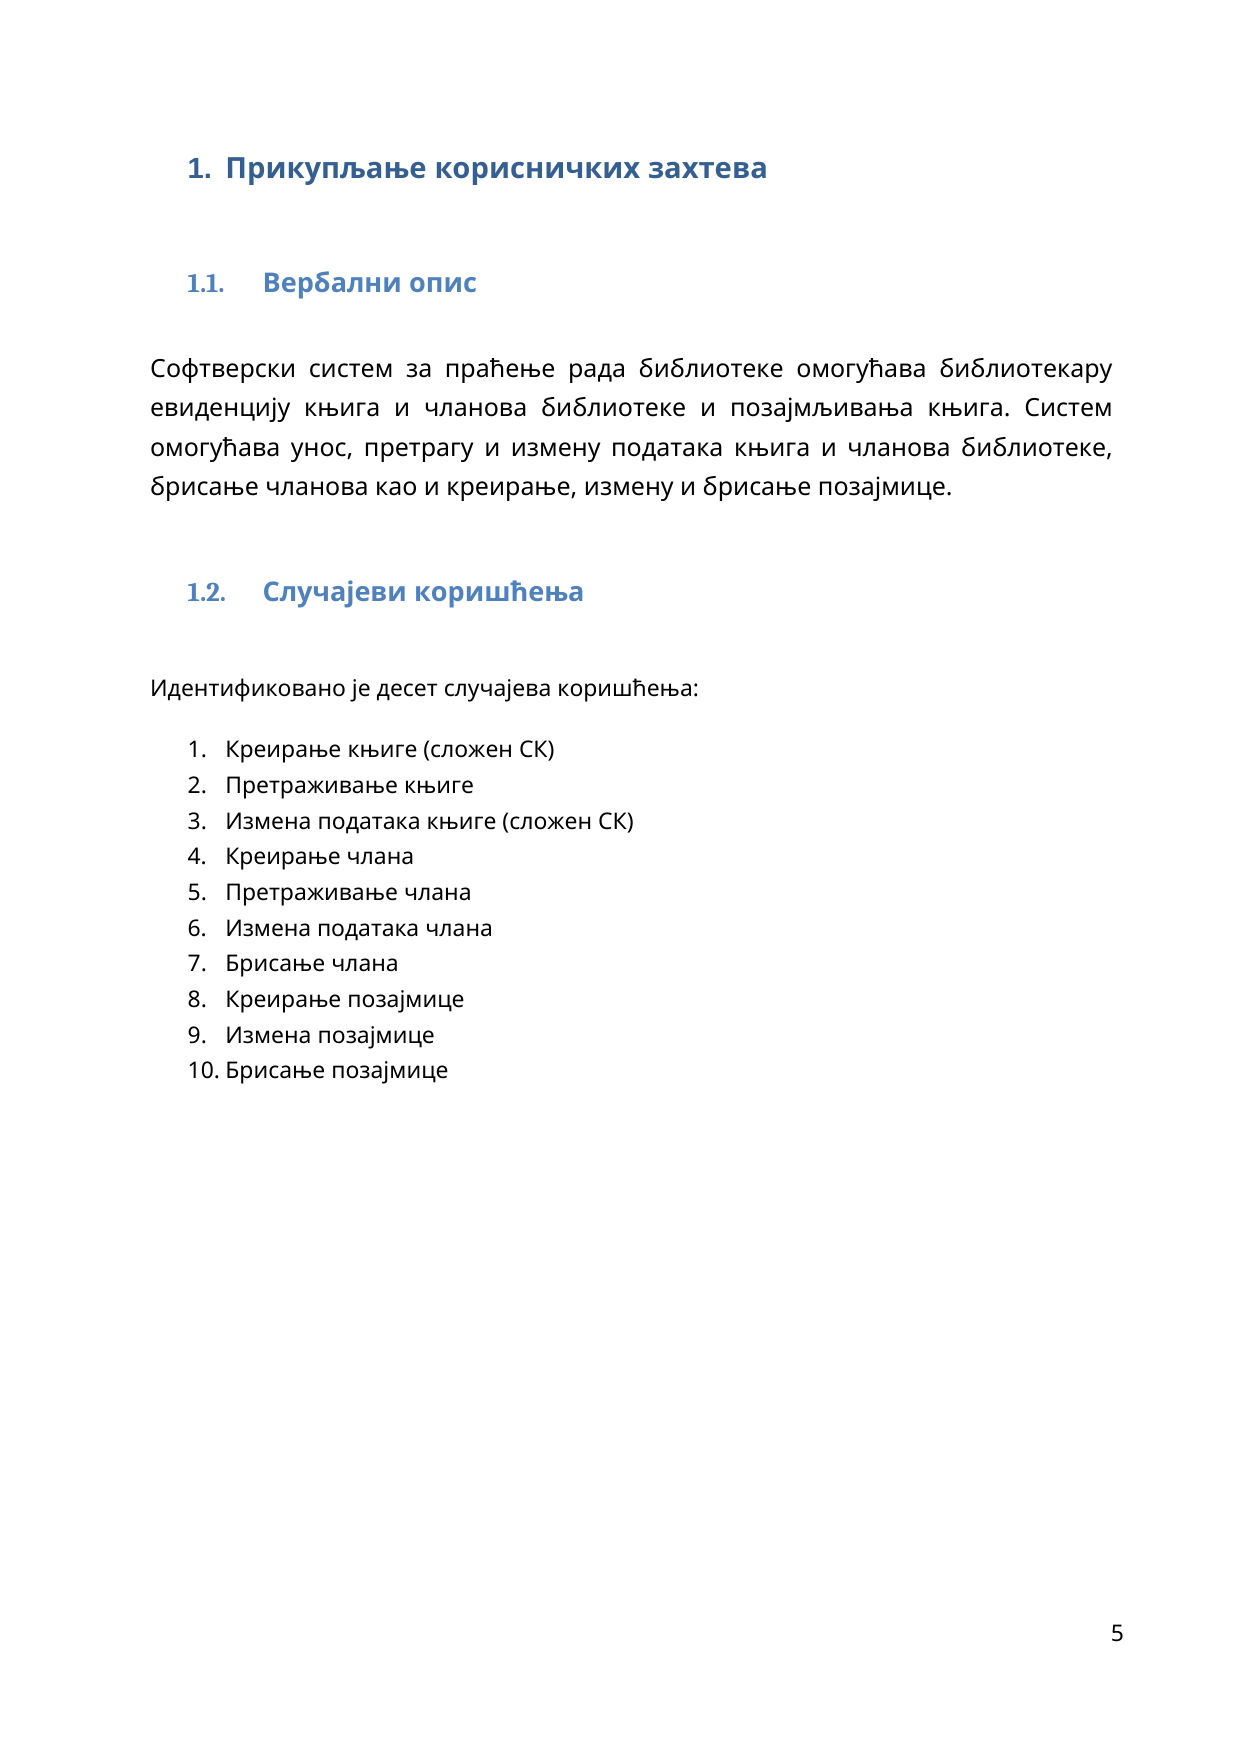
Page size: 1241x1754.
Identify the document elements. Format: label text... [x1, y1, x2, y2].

list Креирање позајмице [187, 983, 1123, 1014]
list Креирање књиге (сложен СК) [187, 733, 1123, 765]
list Брисање члана [187, 947, 1123, 978]
text Идентификовано је десет случајева коришћења: [150, 672, 1123, 703]
list Претраживање члана [187, 876, 1123, 907]
text Софтверски систем за праћење рада библиотеке омогућава библиотекару евиденцију књига и чланова библиотеке и позајмљивања књига. Систем омогућава унос, претрагу и измену података књига и чланова библиотеке, брисање чланова као и креирање, измену и брисање позајмице. [150, 350, 1114, 503]
subtitle Вербални опис [187, 264, 1123, 301]
list Измена података члана [187, 912, 1123, 943]
subtitle Случајеви коришћења [187, 573, 1123, 610]
list Креирање члана [187, 840, 1123, 871]
list Претраживање књиге [187, 769, 1123, 800]
list Брисање позајмице [187, 1054, 1123, 1086]
subtitle Прикупљање корисничких захтева [187, 147, 1123, 187]
list Измена позајмице [187, 1018, 1123, 1050]
list Измена података књиге (сложен СК) [187, 804, 1123, 836]
